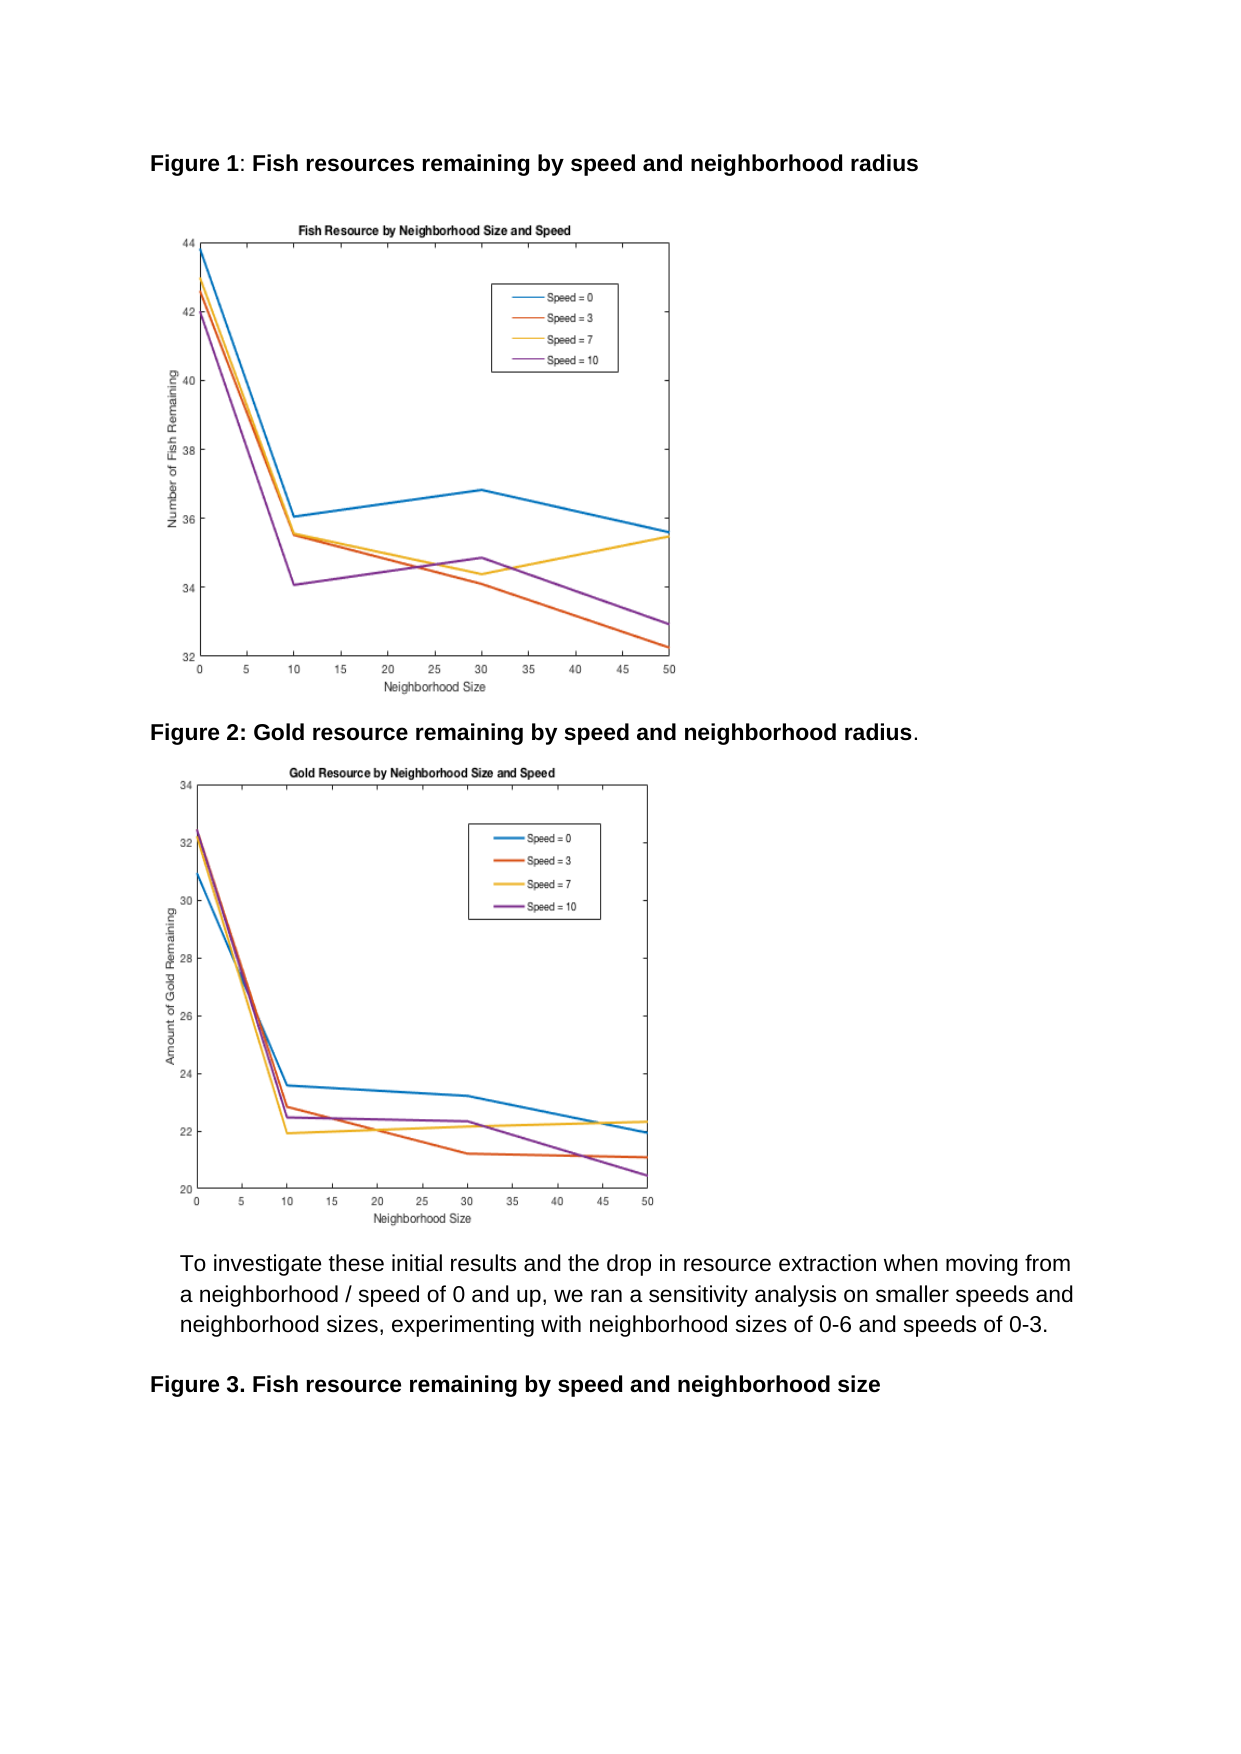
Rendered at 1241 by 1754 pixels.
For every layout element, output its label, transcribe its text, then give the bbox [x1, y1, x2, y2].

picture [121, 748, 703, 1243]
picture [121, 205, 727, 712]
text Figure 3. Fish resource remaining by speed and neighborhood size [150, 1371, 1090, 1398]
text Figure 1: Fish resources remaining by speed and neighborhood radius [150, 150, 1090, 176]
